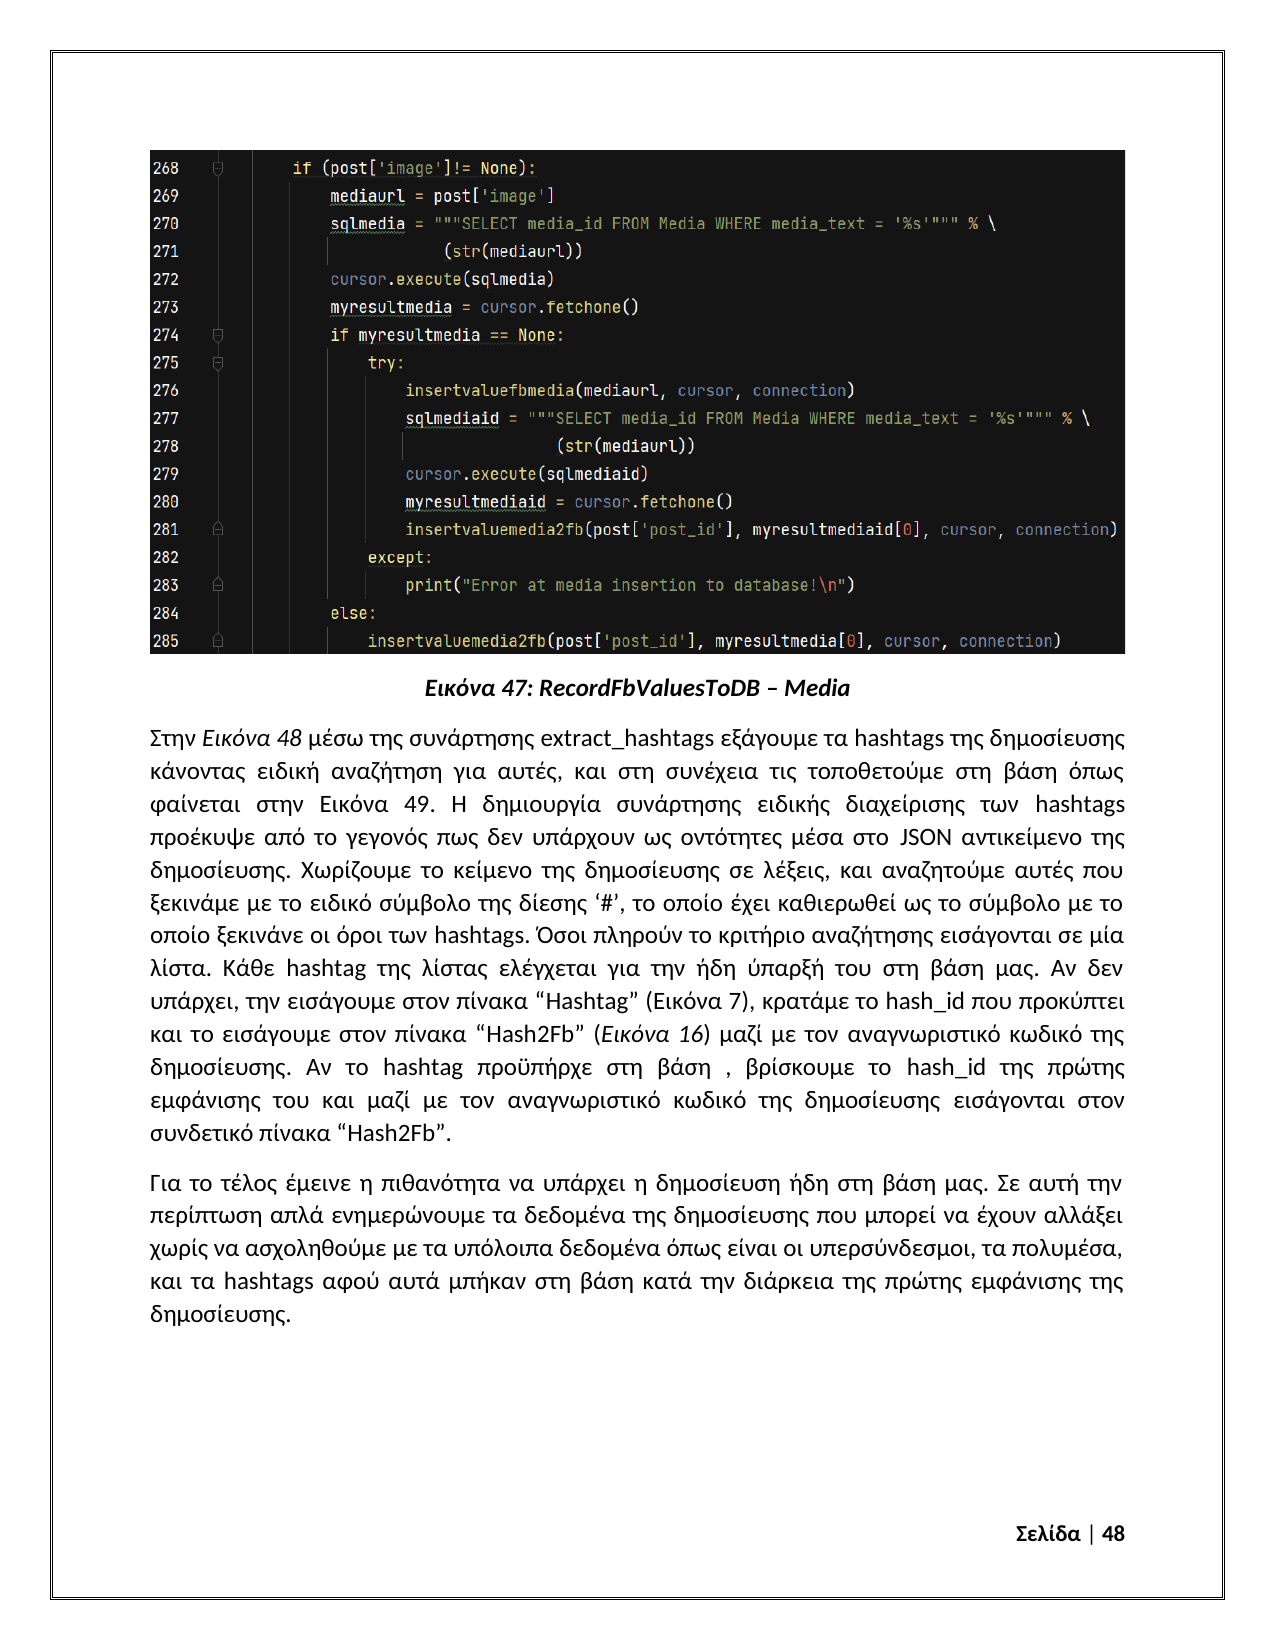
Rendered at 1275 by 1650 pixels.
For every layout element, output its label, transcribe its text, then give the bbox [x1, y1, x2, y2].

picture [150, 150, 1125, 654]
text Εικόνα 47: RecordFbValuesToDB – Media [150, 672, 1125, 703]
text Για το τέλος έμεινε η πιθανότητα να υπάρχει η δημοσίευση ήδη στη βάση μας. Σε αυτή την περίπτωση απλά ενημερώνουμε τα δεδομένα της δημοσίευσης που μπορεί να έχουν αλλάξει χωρίς να ασχοληθούμε με τα υπόλοιπα δεδομένα όπως είναι οι υπερσύνδεσμοι, τα πολυμέσα, και τα hashtags αφού αυτά μπήκαν στη βάση κατά την διάρκεια της πρώτης εμφάνισης της δημοσίευσης. [150, 1167, 1125, 1329]
text Στην Εικόνα 48 μέσω της συνάρτησης extract_hashtags εξάγουμε τα hashtags της δημοσίευσης κάνοντας ειδική αναζήτηση για αυτές, και στη συνέχεια τις τοποθετούμε στη βάση όπως φαίνεται στην Εικόνα 49. Η δημιουργία συνάρτησης ειδικής διαχείρισης των hashtags προέκυψε από το γεγονός πως δεν υπάρχουν ως οντότητες μέσα στο JSON αντικείμενο της δημοσίευσης. Χωρίζουμε το κείμενο της δημοσίευσης σε λέξεις, και αναζητούμε αυτές που ξεκινάμε με το ειδικό σύμβολο της δίεσης ‘#’, το οποίο έχει καθιερωθεί ως το σύμβολο με το οποίο ξεκινάνε οι όροι των hashtags. Όσοι πληρούν το κριτήριο αναζήτησης εισάγονται σε μία λίστα. Κάθε hashtag της λίστας ελέγχεται για την ήδη ύπαρξή του στη βάση μας. Αν δεν υπάρχει, την εισάγουμε στον πίνακα “Hashtag” (Εικόνα 7), κρατάμε το hash_id που προκύπτει και το εισάγουμε στον πίνακα “Hash2Fb” (Εικόνα 16) μαζί με τον αναγνωριστικό κωδικό της δημοσίευσης. Αν το hashtag προϋπήρχε στη βάση , βρίσκουμε το hash_id της πρώτης εμφάνισης του και μαζί με τον αναγνωριστικό κωδικό της δημοσίευσης εισάγονται στον συνδετικό πίνακα “Hash2Fb”. [150, 722, 1125, 1148]
